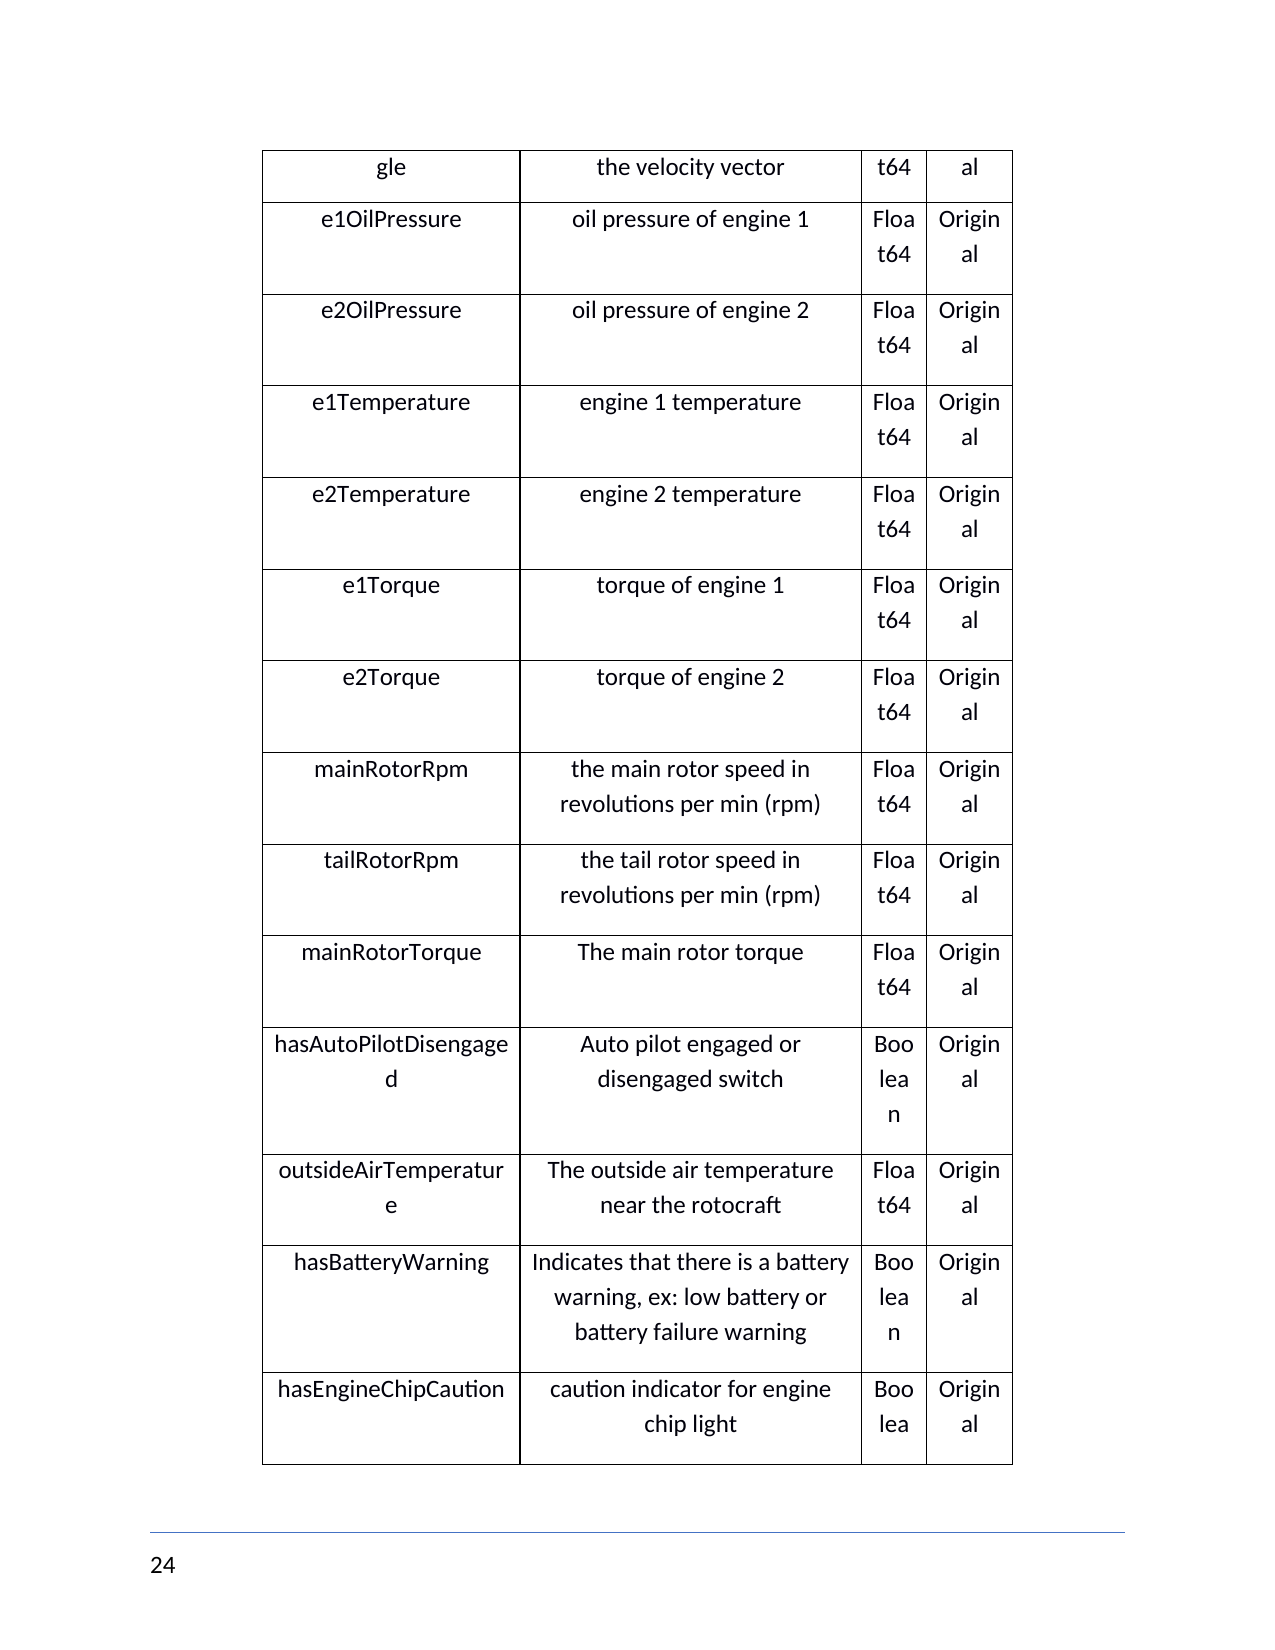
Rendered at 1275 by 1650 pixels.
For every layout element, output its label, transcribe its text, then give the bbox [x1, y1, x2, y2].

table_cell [263, 1373, 519, 1463]
table_cell Original [927, 1028, 1012, 1153]
table_cell Original [927, 570, 1012, 660]
table_cell Float64 [862, 295, 926, 385]
table_cell hasBatteryWarning [263, 1246, 519, 1372]
table_cell Original [927, 203, 1012, 293]
table_cell Original [927, 1373, 1012, 1463]
table_cell Float64 [862, 151, 926, 202]
table_cell torque of engine 1 [521, 570, 861, 660]
table_cell Original [927, 295, 1012, 385]
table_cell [521, 151, 861, 202]
table_cell The main rotor torque [521, 936, 861, 1027]
table_cell The outside air temperature near the rotocraft [521, 1155, 861, 1245]
table_cell Original [927, 1155, 1012, 1245]
table_cell tailRotorRpm [263, 845, 519, 935]
table_cell Float64 [862, 570, 926, 660]
table_cell outsideAirTemperature [263, 1155, 519, 1245]
table_cell e1Temperature [263, 386, 519, 477]
table_cell Float64 [862, 386, 926, 477]
table_cell Float64 [862, 936, 926, 1027]
table_cell Boolean [862, 1028, 926, 1153]
table_cell Original [927, 753, 1012, 843]
table_cell Original [927, 386, 1012, 477]
table_cell the tail rotor speed in revolutions per min (rpm) [521, 845, 861, 935]
table_cell mainRotorRpm [263, 753, 519, 843]
table_cell mainRotorTorque [263, 936, 519, 1027]
table_cell Float64 [862, 753, 926, 843]
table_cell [263, 151, 519, 202]
table_cell torque of engine 2 [521, 661, 861, 752]
table_cell Float64 [862, 661, 926, 752]
table_cell hasAutoPilotDisengaged [263, 1028, 519, 1153]
table_cell Indicates that there is a battery warning, ex: low battery or battery failure warning [521, 1246, 861, 1372]
table_cell Original [927, 478, 1012, 568]
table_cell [521, 1373, 861, 1463]
table_cell the main rotor speed in revolutions per min (rpm) [521, 753, 861, 843]
table_cell Float64 [862, 1155, 926, 1245]
table_cell Original [927, 936, 1012, 1027]
table_cell Original [927, 661, 1012, 752]
table_cell Boolean [862, 1373, 926, 1463]
table_cell e1OilPressure [263, 203, 519, 293]
table_cell Boolean [862, 1246, 926, 1372]
table_cell Original [927, 1246, 1012, 1372]
table_cell engine 2 temperature [521, 478, 861, 568]
table_cell e2Temperature [263, 478, 519, 568]
table_cell Float64 [862, 478, 926, 568]
table_cell Auto pilot engaged or disengaged switch [521, 1028, 861, 1153]
table_cell Original [927, 151, 1012, 202]
table_cell Float64 [862, 845, 926, 935]
table_cell e2OilPressure [263, 295, 519, 385]
table_cell e2Torque [263, 661, 519, 752]
table_cell e1Torque [263, 570, 519, 660]
table_cell oil pressure of engine 1 [521, 203, 861, 293]
table_cell Float64 [862, 203, 926, 293]
table_cell engine 1 temperature [521, 386, 861, 477]
table_cell Original [927, 845, 1012, 935]
table_cell oil pressure of engine 2 [521, 295, 861, 385]
